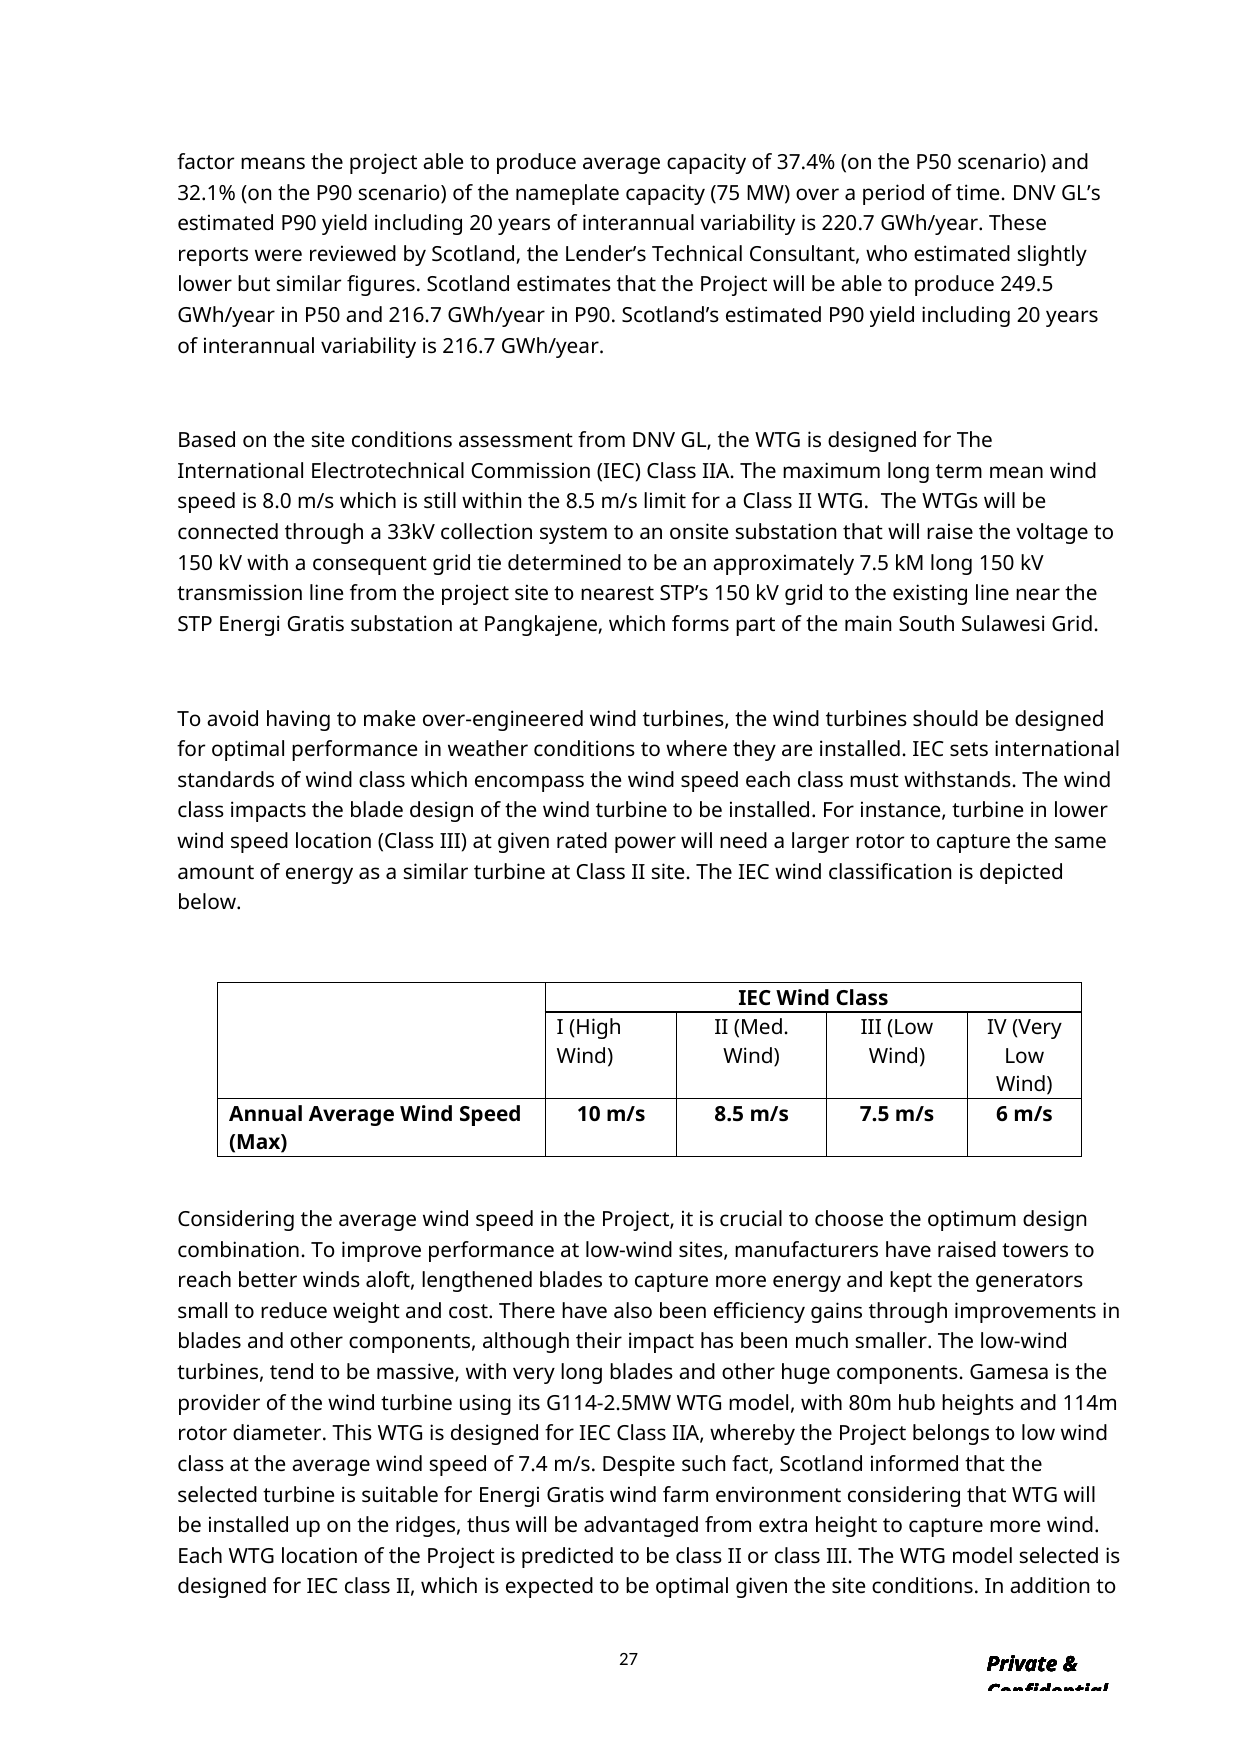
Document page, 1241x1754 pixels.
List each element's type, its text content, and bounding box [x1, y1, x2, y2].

table_cell I (High Wind) [546, 1013, 676, 1098]
table_header [218, 983, 545, 1098]
table_cell Annual Average Wind Speed (Max) [218, 1099, 545, 1156]
table_cell 8.5 m/s [677, 1099, 826, 1156]
table_cell 10 m/s [546, 1099, 676, 1156]
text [177, 1204, 1122, 1600]
table_cell IV (Very Low Wind) [968, 1013, 1081, 1098]
table_cell 6 m/s [968, 1099, 1081, 1156]
text Based on the site conditions assessment from DNV GL, the WTG is designed for The International Electrotechnical Commission (IEC) Class IIA. The maximum long term mean wind speed is 8.0 m/s which is still within the 8.5 m/s limit for a Class II WTG. The WTGs will be connected through a 33kV collection system to an onsite substation that will raise the voltage to 150 kV with a consequent grid tie determined to be an approximately 7.5 kM long 150 kV transmission line from the project site to nearest STP’s 150 kV grid to the existing line near the STP Energi Gratis substation at Pangkajene, which forms part of the main South Sulawesi Grid. [177, 425, 1122, 637]
table_cell III (Low Wind) [827, 1013, 967, 1098]
text To avoid having to make over-engineered wind turbines, the wind turbines should be designed for optimal performance in weather conditions to where they are installed. IEC sets international standards of wind class which encompass the wind speed each class must withstands. The wind class impacts the blade design of the wind turbine to be installed. For instance, turbine in lower wind speed location (Class III) at given rated power will need a larger rotor to capture the same amount of energy as a similar turbine at Class II site. The IEC wind classification is depicted below. [177, 704, 1122, 916]
table_header IEC Wind Class [546, 983, 1081, 1011]
table_cell 7.5 m/s [827, 1099, 967, 1156]
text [177, 147, 1122, 359]
table_cell II (Med. Wind) [677, 1013, 826, 1098]
